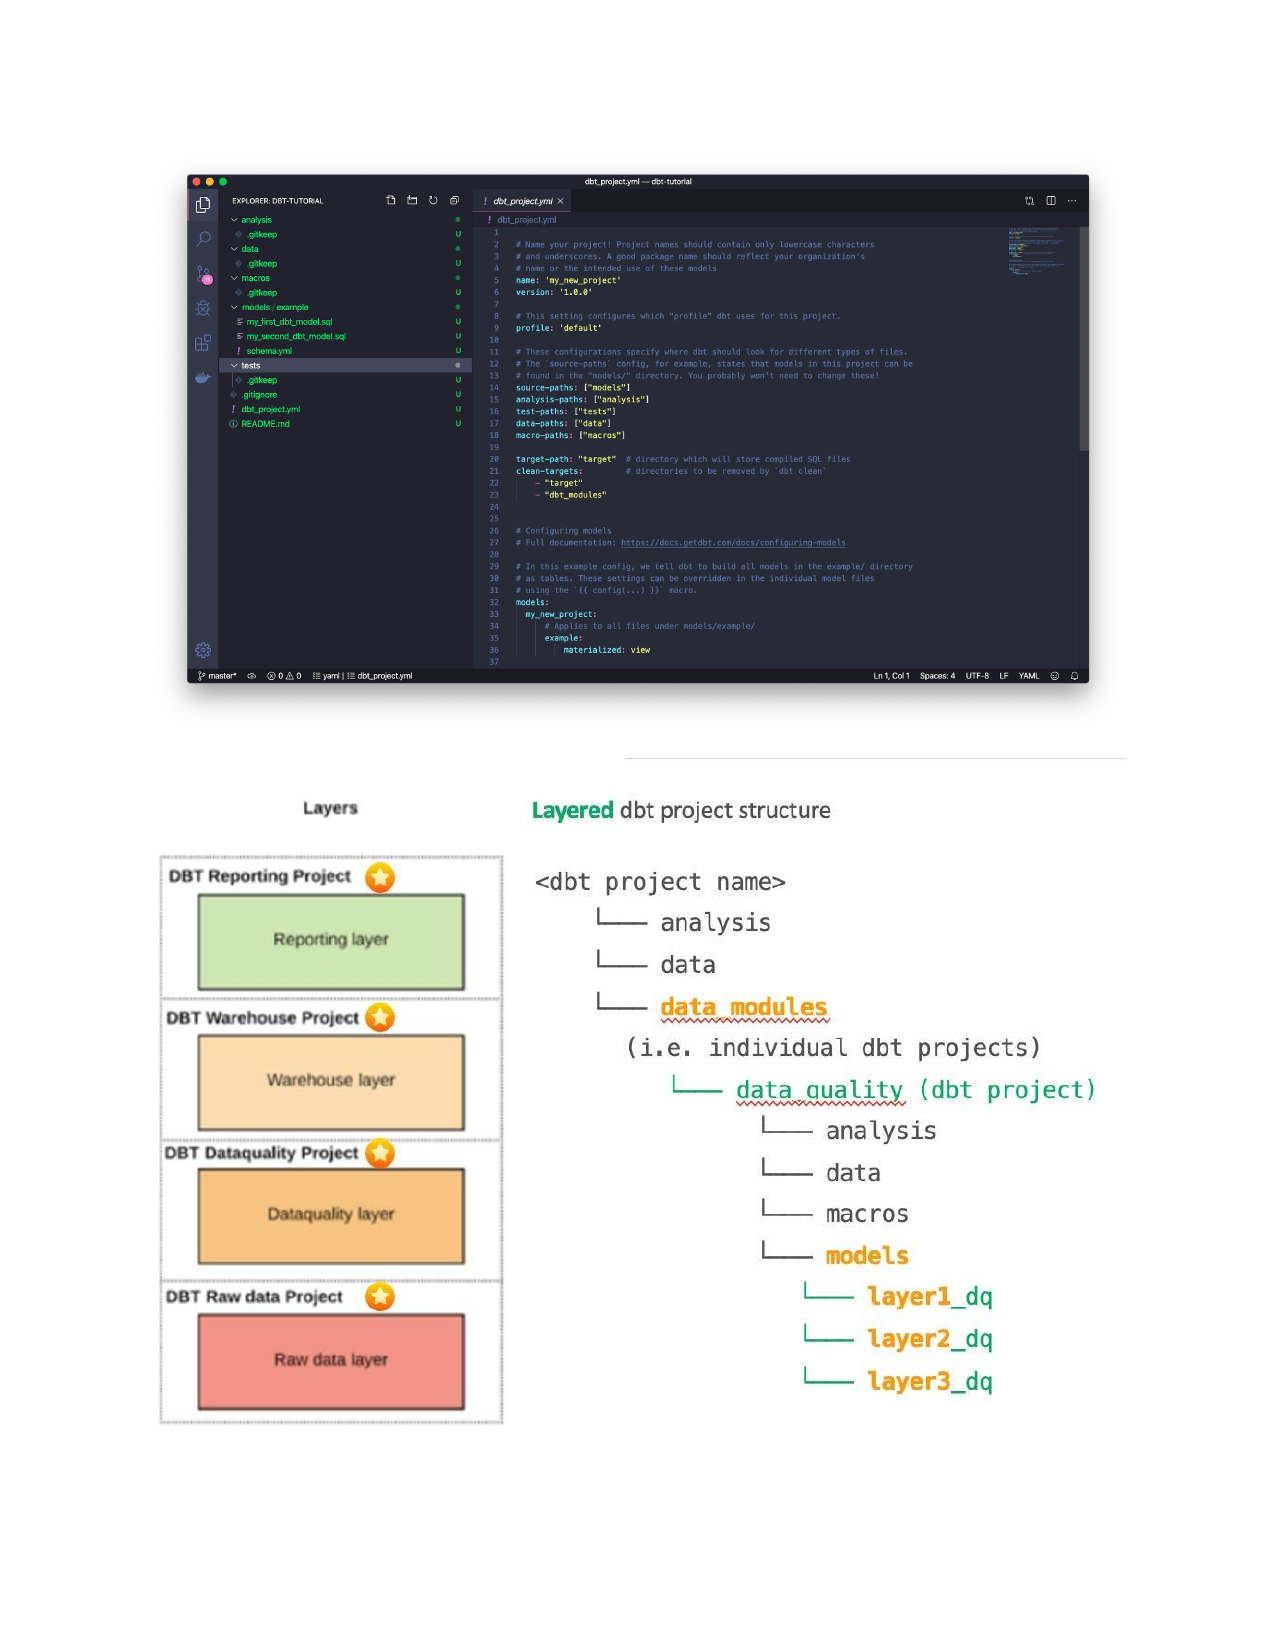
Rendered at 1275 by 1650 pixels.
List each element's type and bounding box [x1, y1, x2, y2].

picture [150, 150, 1125, 732]
picture [150, 756, 1125, 1438]
